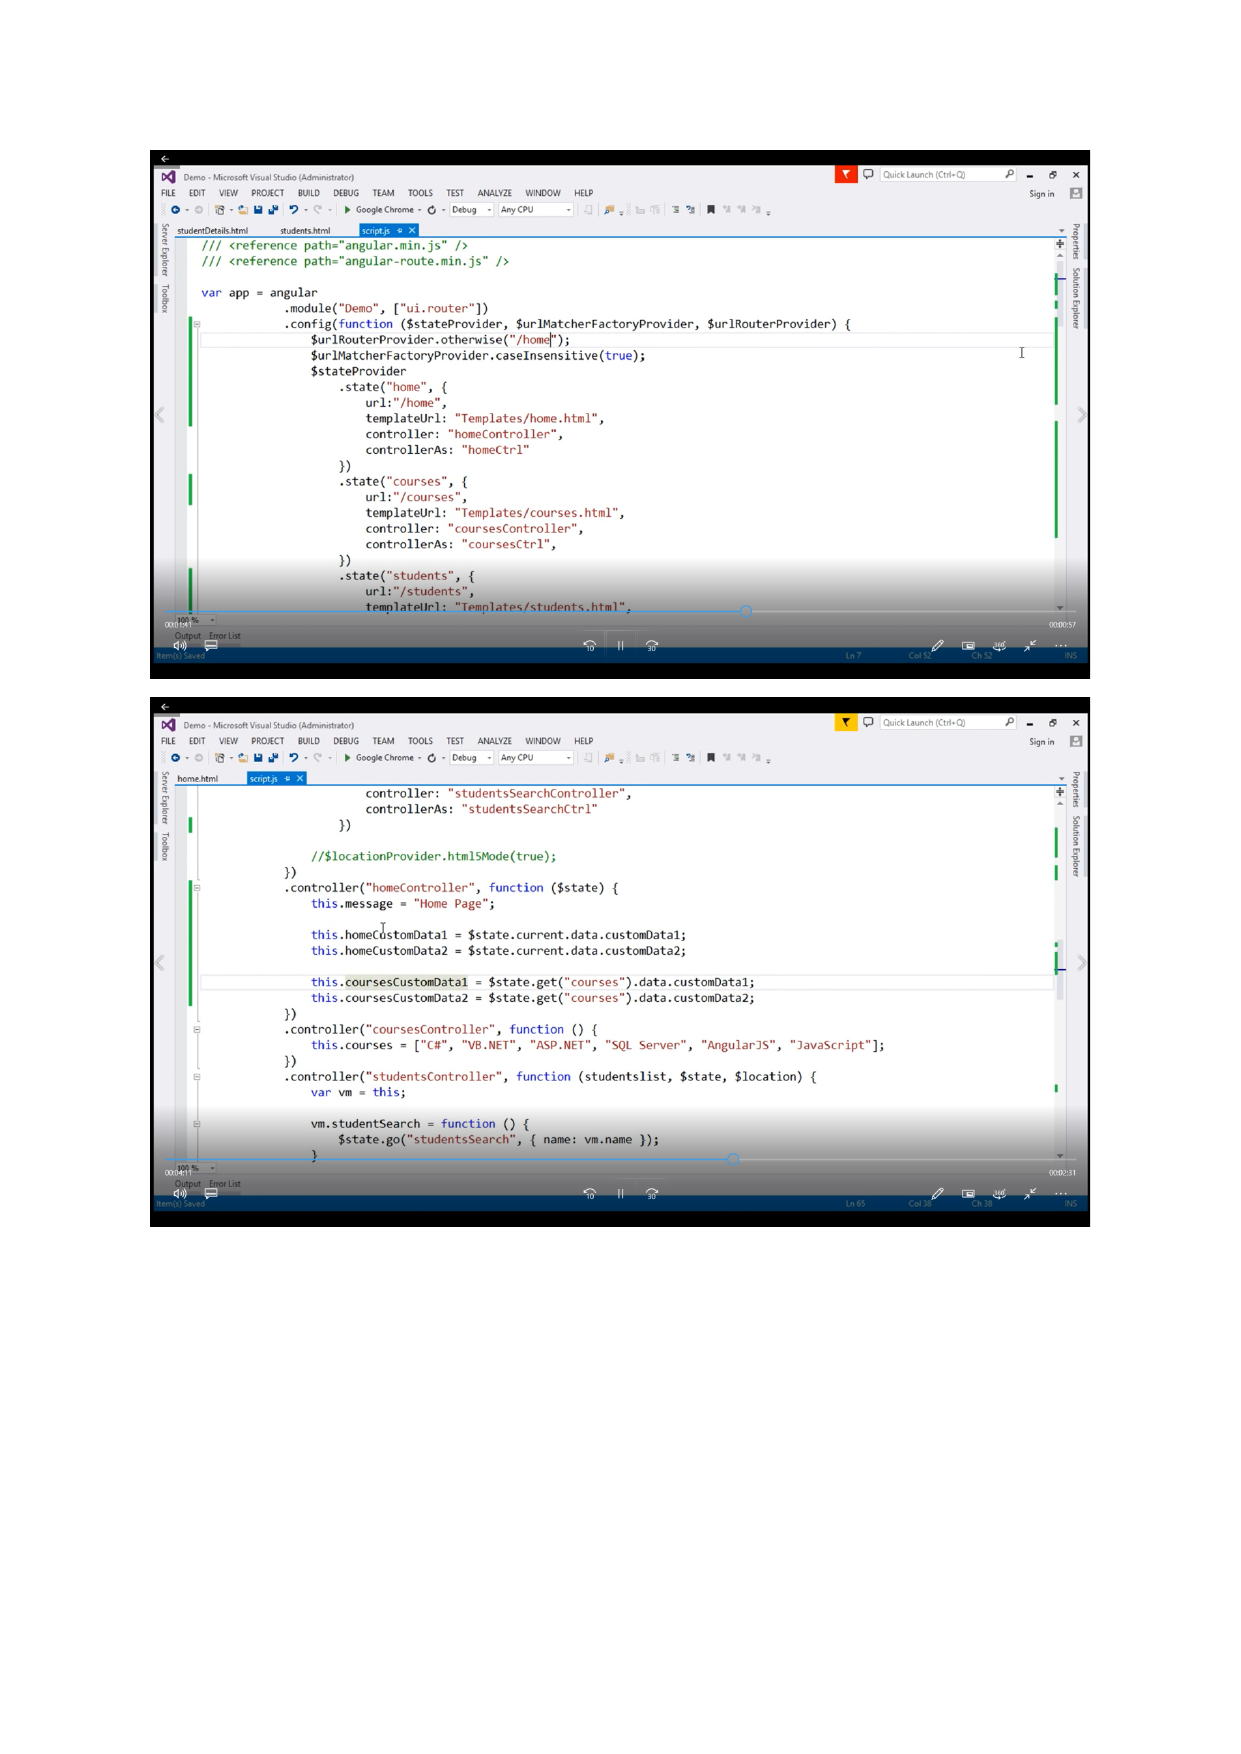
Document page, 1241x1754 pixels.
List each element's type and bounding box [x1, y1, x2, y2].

picture [150, 697, 1091, 1227]
picture [150, 150, 1091, 679]
